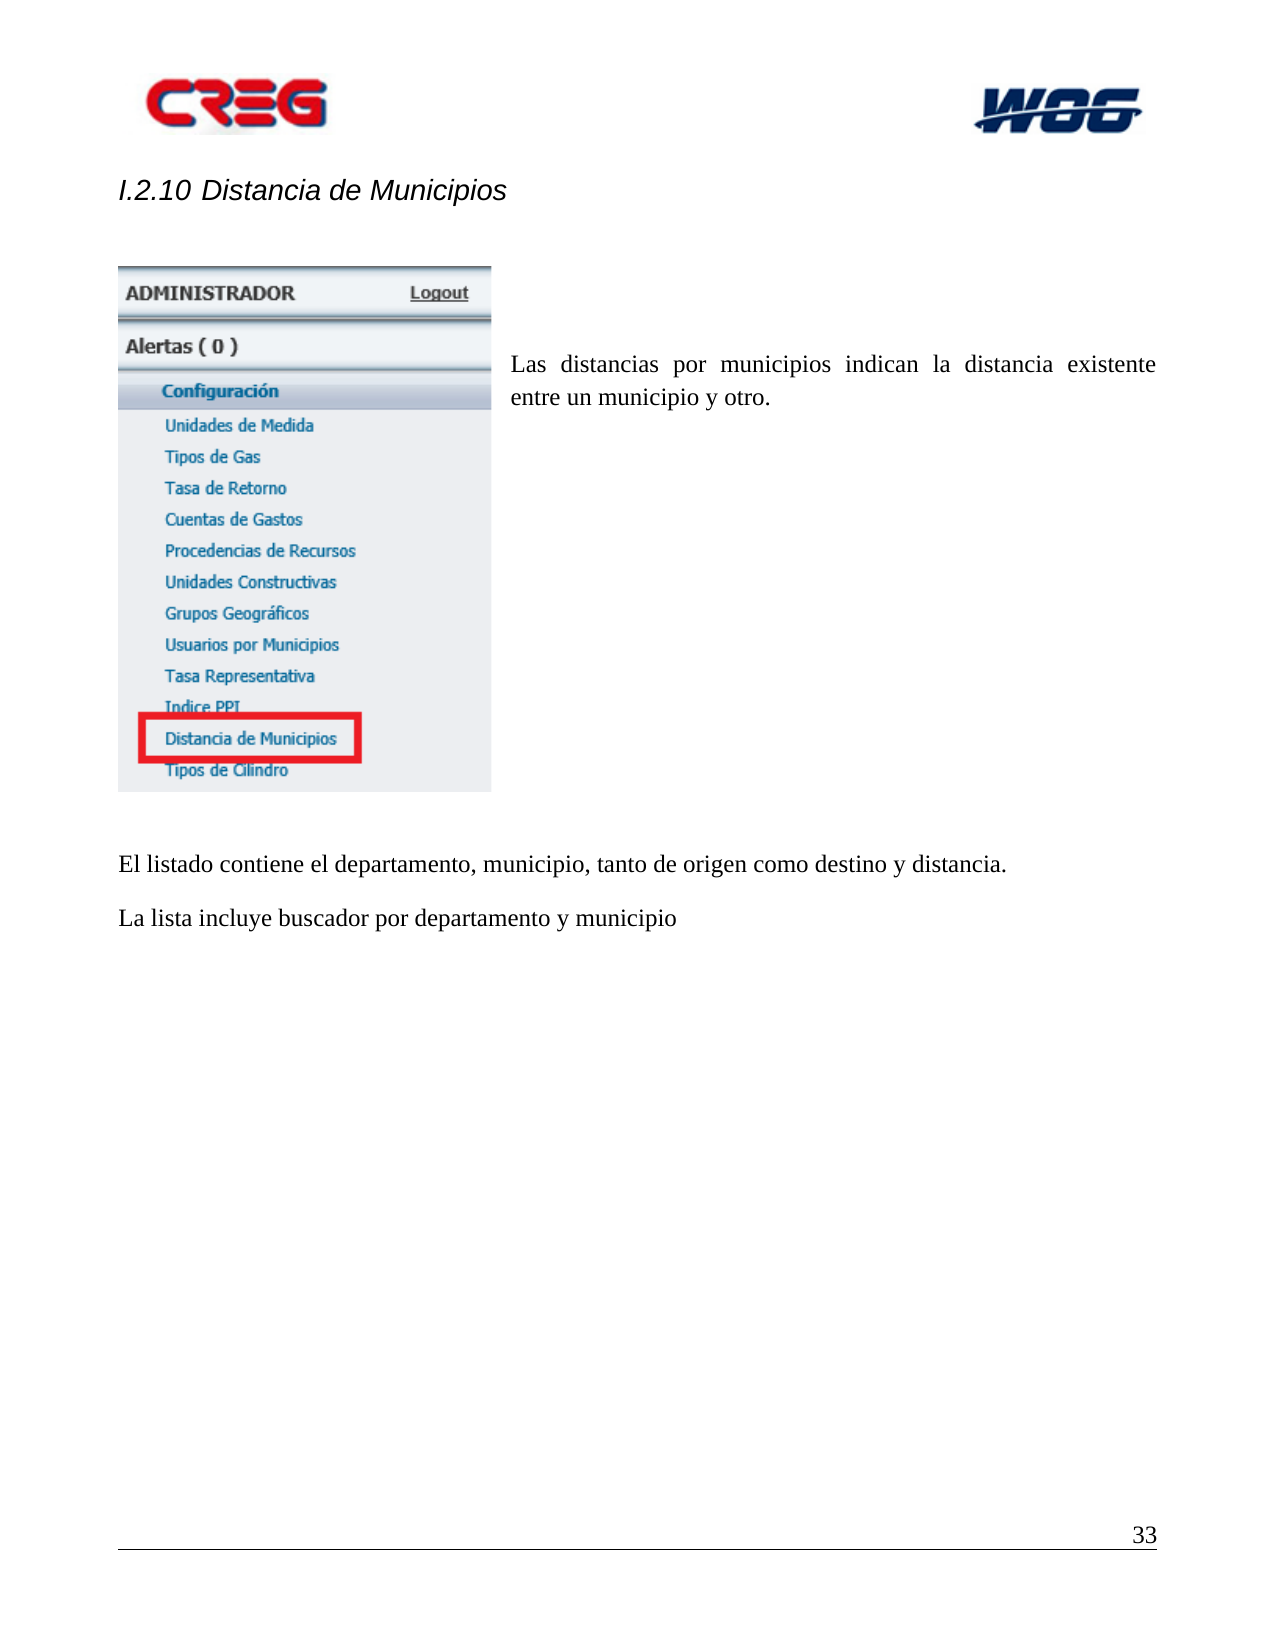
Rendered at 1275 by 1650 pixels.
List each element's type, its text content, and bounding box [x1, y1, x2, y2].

picture [971, 83, 1147, 135]
text El listado contiene el departamento, municipio, tanto de origen como destino y distancia. [118, 849, 1157, 878]
picture [118, 266, 492, 792]
picture [118, 73, 353, 135]
subtitle Distancia de Municipios [118, 173, 1157, 206]
text La lista incluye buscador por departamento y municipio [118, 903, 1157, 932]
text Las distancias por municipios indican la distancia existente entre un municipio y otro. [492, 349, 1157, 411]
